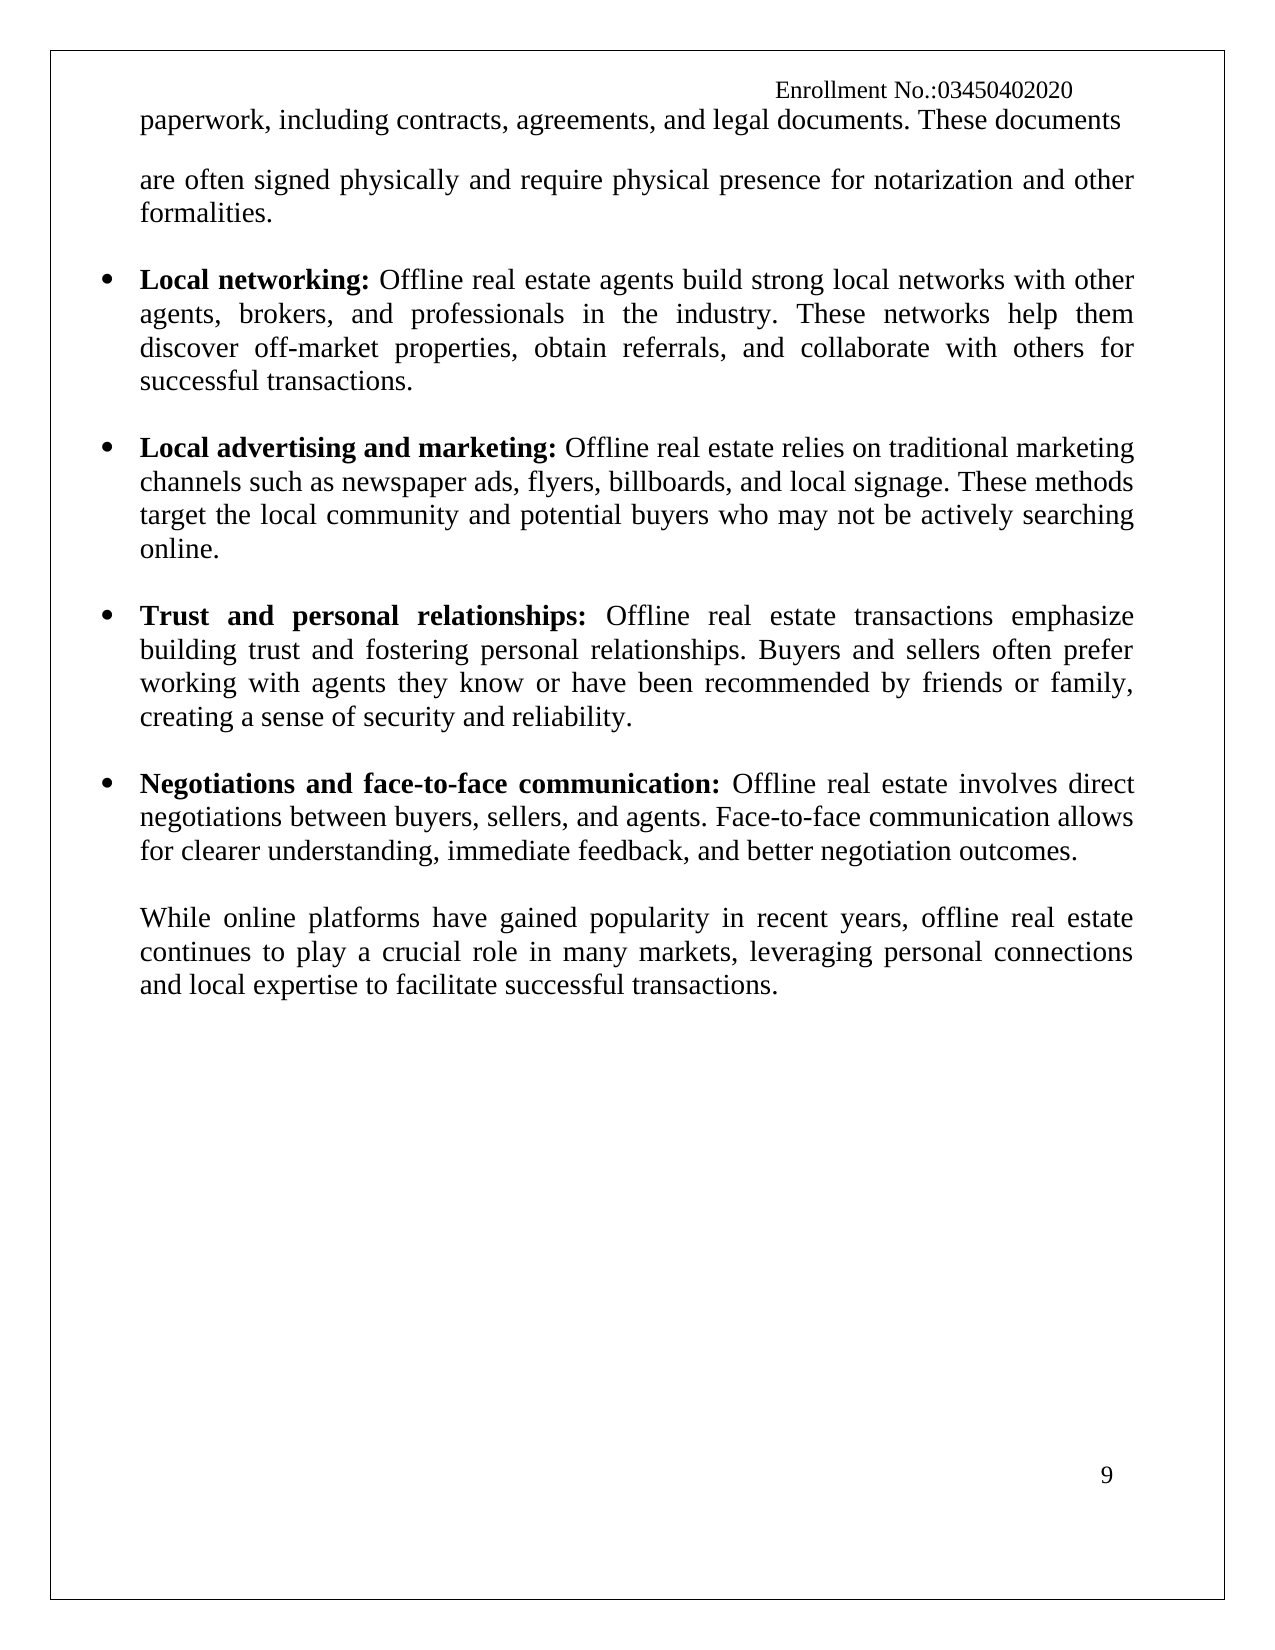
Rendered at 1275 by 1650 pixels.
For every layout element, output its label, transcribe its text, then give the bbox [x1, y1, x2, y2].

list Local advertising and marketing: Offline real estate relies on traditional marketing channels such as newspaper ads, flyers, billboards, and local signage. These methods target the local community and potential buyers who may not be actively searching online. [102, 430, 1135, 564]
text are often signed physically and require physical presence for notarization and other formalities. [139, 162, 1135, 229]
list Trust and personal relationships: Offline real estate transactions emphasize building trust and fostering personal relationships. Buyers and sellers often prefer working with agents they know or have been recommended by friends or family, creating a sense of security and reliability. [102, 598, 1135, 732]
list Negotiations and face-to-face communication: Offline real estate involves direct negotiations between buyers, sellers, and agents. Face-to-face communication allows for clearer understanding, immediate feedback, and better negotiation outcomes. [102, 766, 1135, 867]
text While online platforms have gained popularity in recent years, offline real estate continues to play a crucial role in many markets, leveraging personal connections and local expertise to facilitate successful transactions. [139, 900, 1135, 1001]
list Local networking: Offline real estate agents build strong local networks with other agents, brokers, and professionals in the industry. These networks help them discover off-market properties, obtain referrals, and collaborate with others for successful transactions. [102, 262, 1135, 397]
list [102, 102, 1135, 136]
